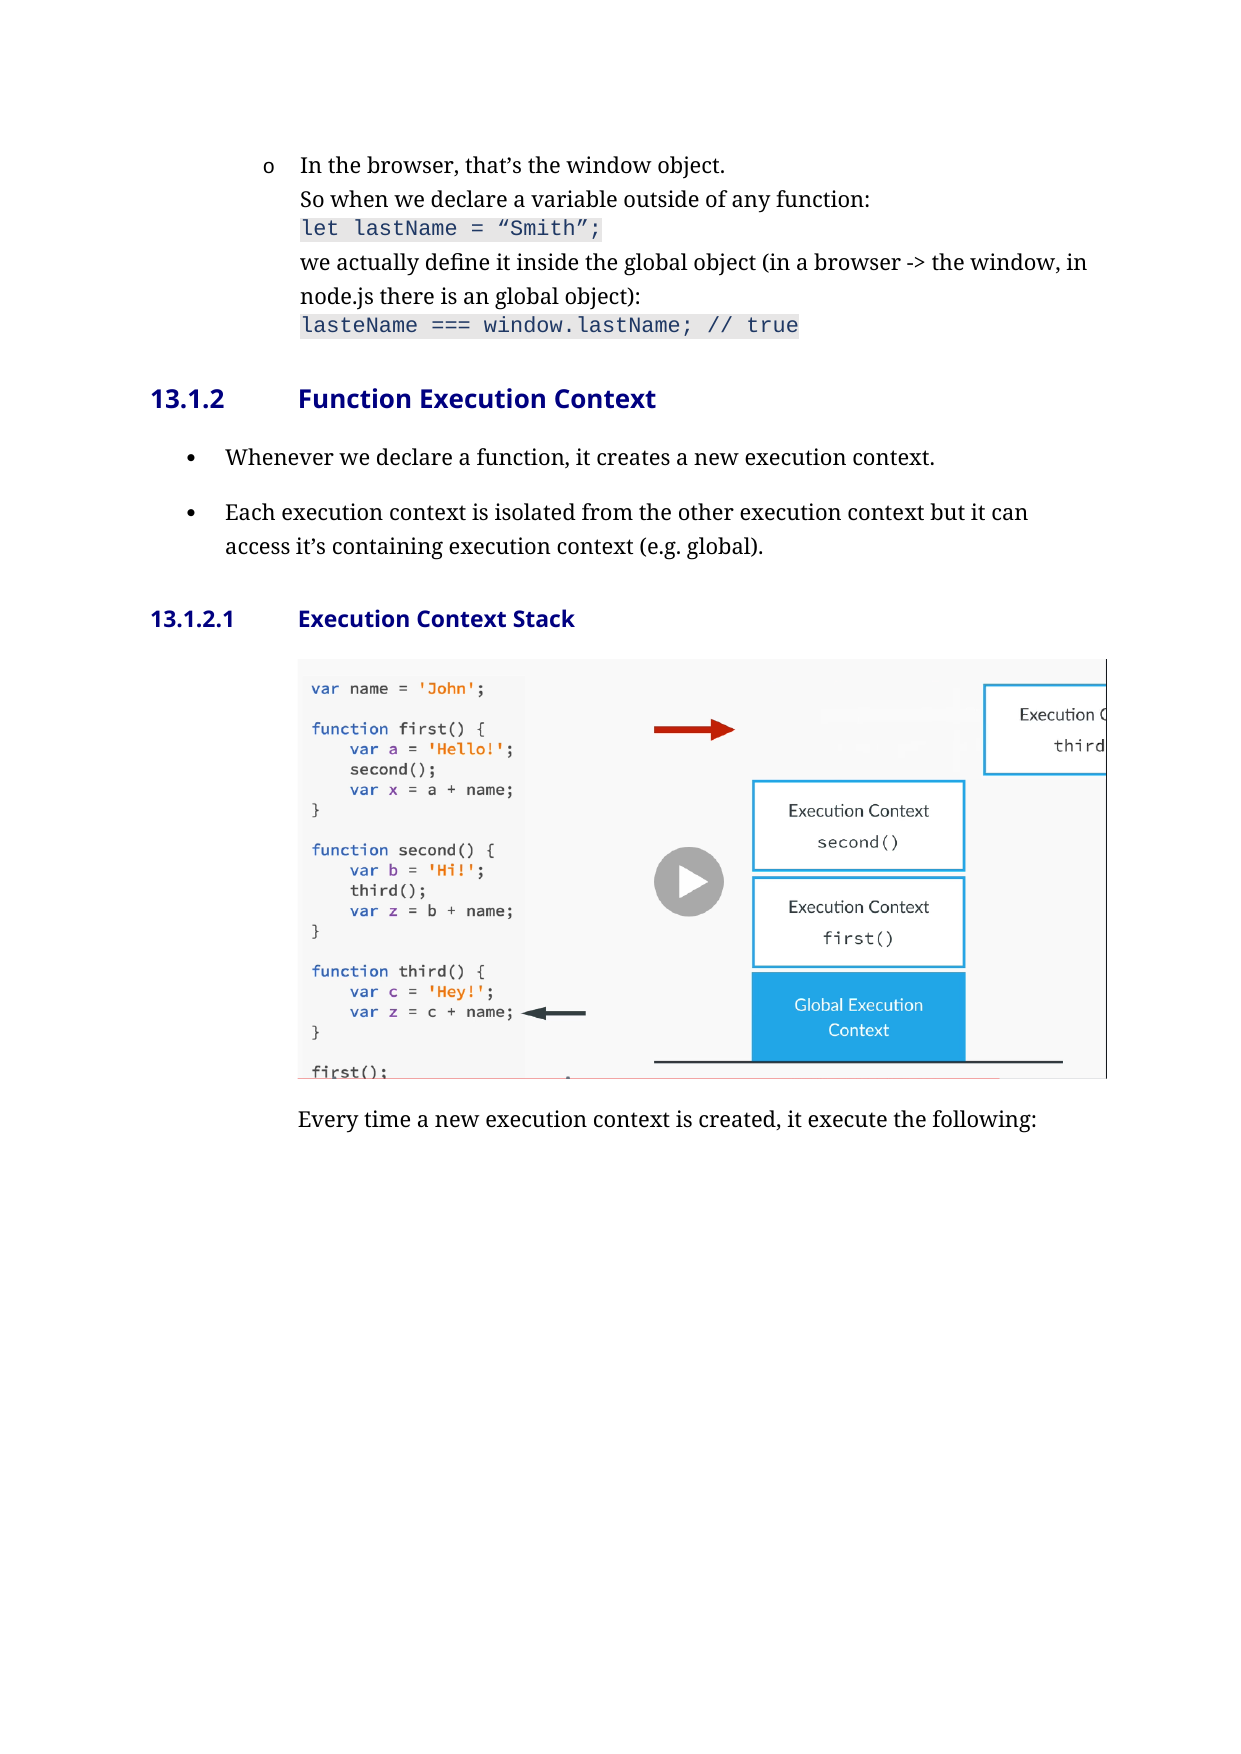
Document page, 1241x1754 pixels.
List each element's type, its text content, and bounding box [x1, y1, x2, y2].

picture [297, 659, 1107, 1079]
list Whenever we declare a function, it creates a new execution context. [187, 442, 1090, 472]
list Each execution context is isolated from the other execution context but it can access it’s containing execution context (e.g. global). [187, 497, 1090, 561]
subtitle Function Execution Context [150, 380, 1090, 416]
list In the browser, that’s the window object. So when we declare a variable outside of any function: let lastName = “Smith”; we actually define it inside the global object (in a browser -> the window, in node.js there is an global object): lasteName === window.lastName; // true [262, 150, 1090, 339]
subtitle Execution Context Stack [150, 603, 1090, 634]
text Every time a new execution context is created, it execute the following: [298, 1104, 1090, 1134]
